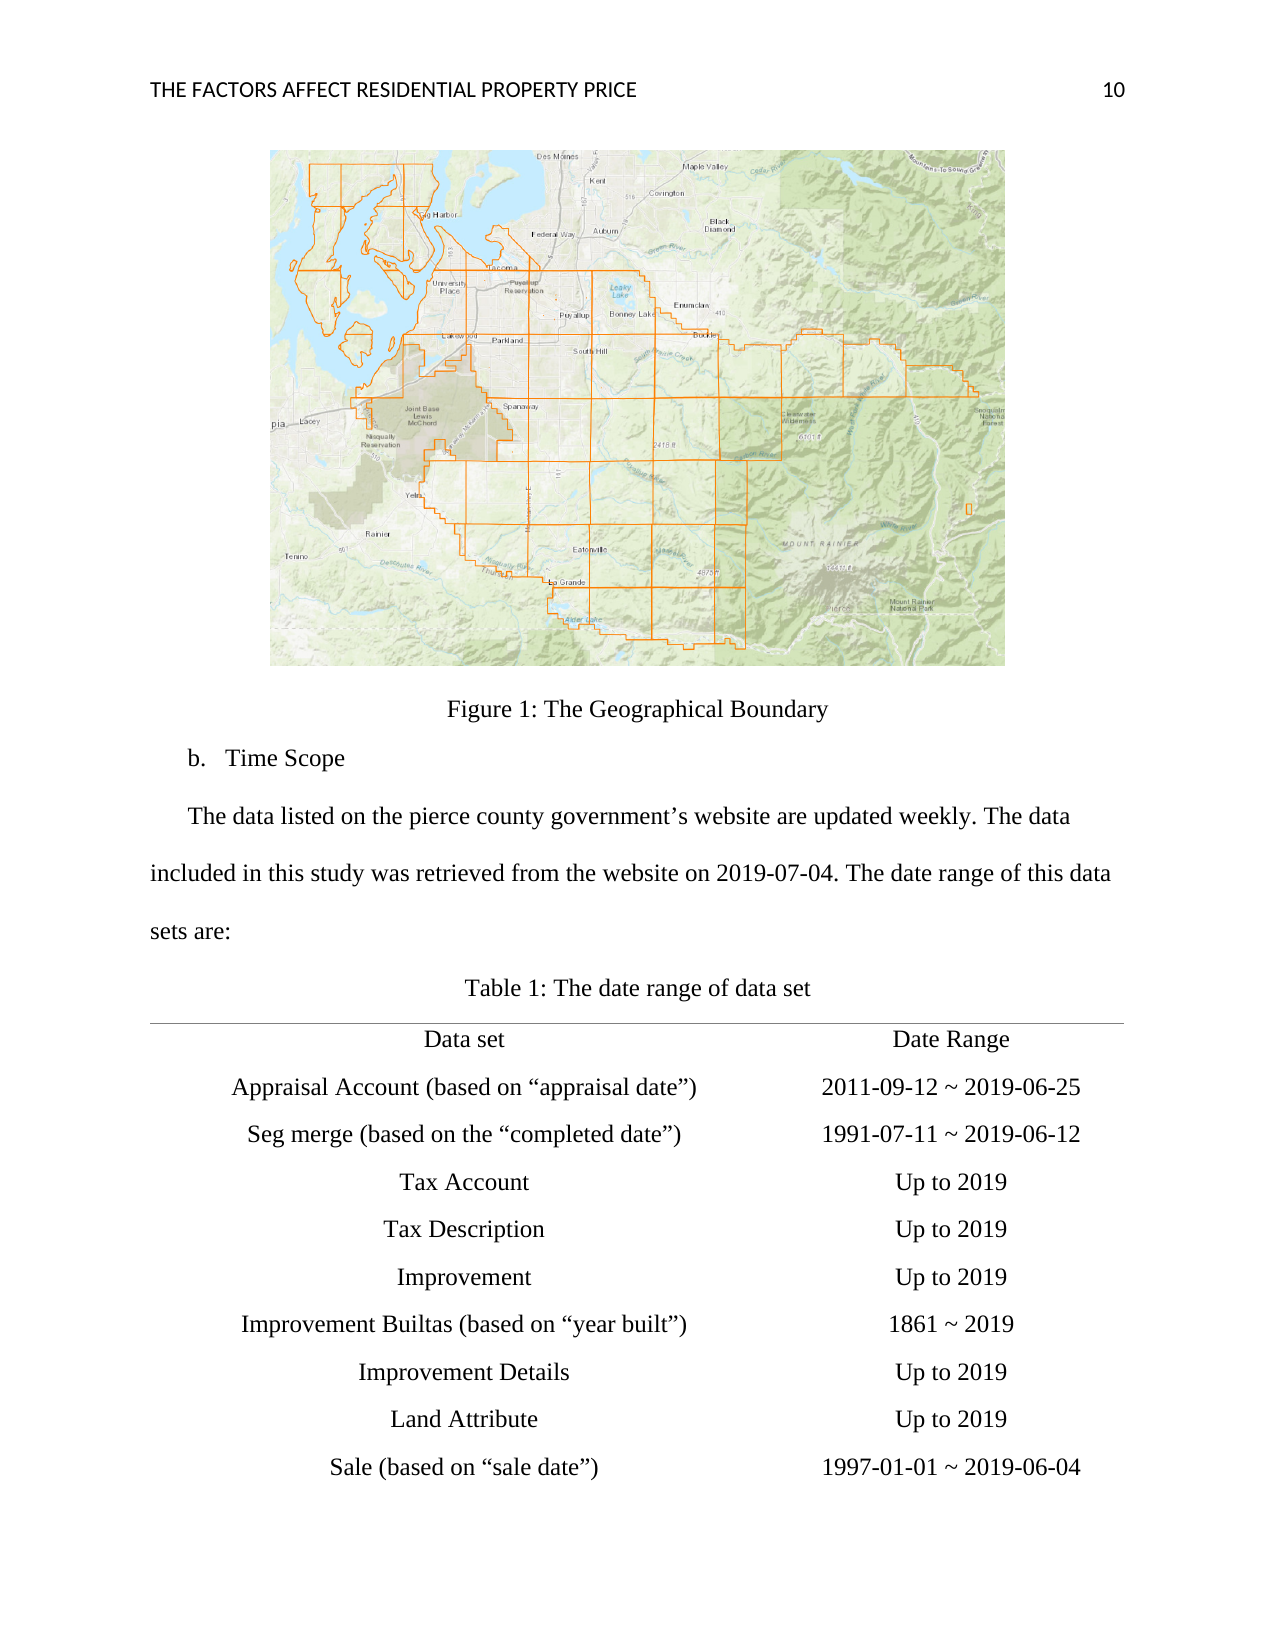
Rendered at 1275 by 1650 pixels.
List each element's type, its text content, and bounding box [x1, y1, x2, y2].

table_cell Land Attribute [150, 1404, 778, 1452]
table_cell Appraisal Account (based on “appraisal date”) [150, 1072, 778, 1119]
text Table 1: The date range of data set [150, 973, 1125, 1002]
subtitle Time Scope [187, 743, 1125, 772]
table_cell Seg merge (based on the “completed date”) [150, 1119, 778, 1167]
table_cell Tax Account [150, 1167, 778, 1214]
table_cell Up to 2019 [778, 1167, 1124, 1214]
table_cell Improvement Builtas (based on “year built”) [150, 1309, 778, 1357]
text The data listed on the pierce county government’s website are updated weekly. The data included in this study was retrieved from the website on 2019-07-04. The date range of this data sets are: [150, 801, 1125, 945]
table_cell Up to 2019 [778, 1262, 1124, 1309]
table_cell Up to 2019 [778, 1357, 1124, 1404]
table_cell Improvement Details [150, 1357, 778, 1404]
picture [270, 150, 1005, 666]
table_cell 2011-09-12 ~ 2019-06-25 [778, 1072, 1124, 1119]
table_header Data set [150, 1024, 778, 1072]
table_cell 1997-01-01 ~ 2019-06-04 [778, 1452, 1124, 1499]
table_cell Sale (based on “sale date”) [150, 1452, 778, 1499]
table_cell Up to 2019 [778, 1404, 1124, 1452]
table_header Date Range [778, 1024, 1124, 1072]
table_cell Improvement [150, 1262, 778, 1309]
table_cell Up to 2019 [778, 1214, 1124, 1262]
table_cell 1861 ~ 2019 [778, 1309, 1124, 1357]
table_cell Tax Description [150, 1214, 778, 1262]
table_cell 1991-07-11 ~ 2019-06-12 [778, 1119, 1124, 1167]
text Figure 1: The Geographical Boundary [150, 694, 1125, 723]
